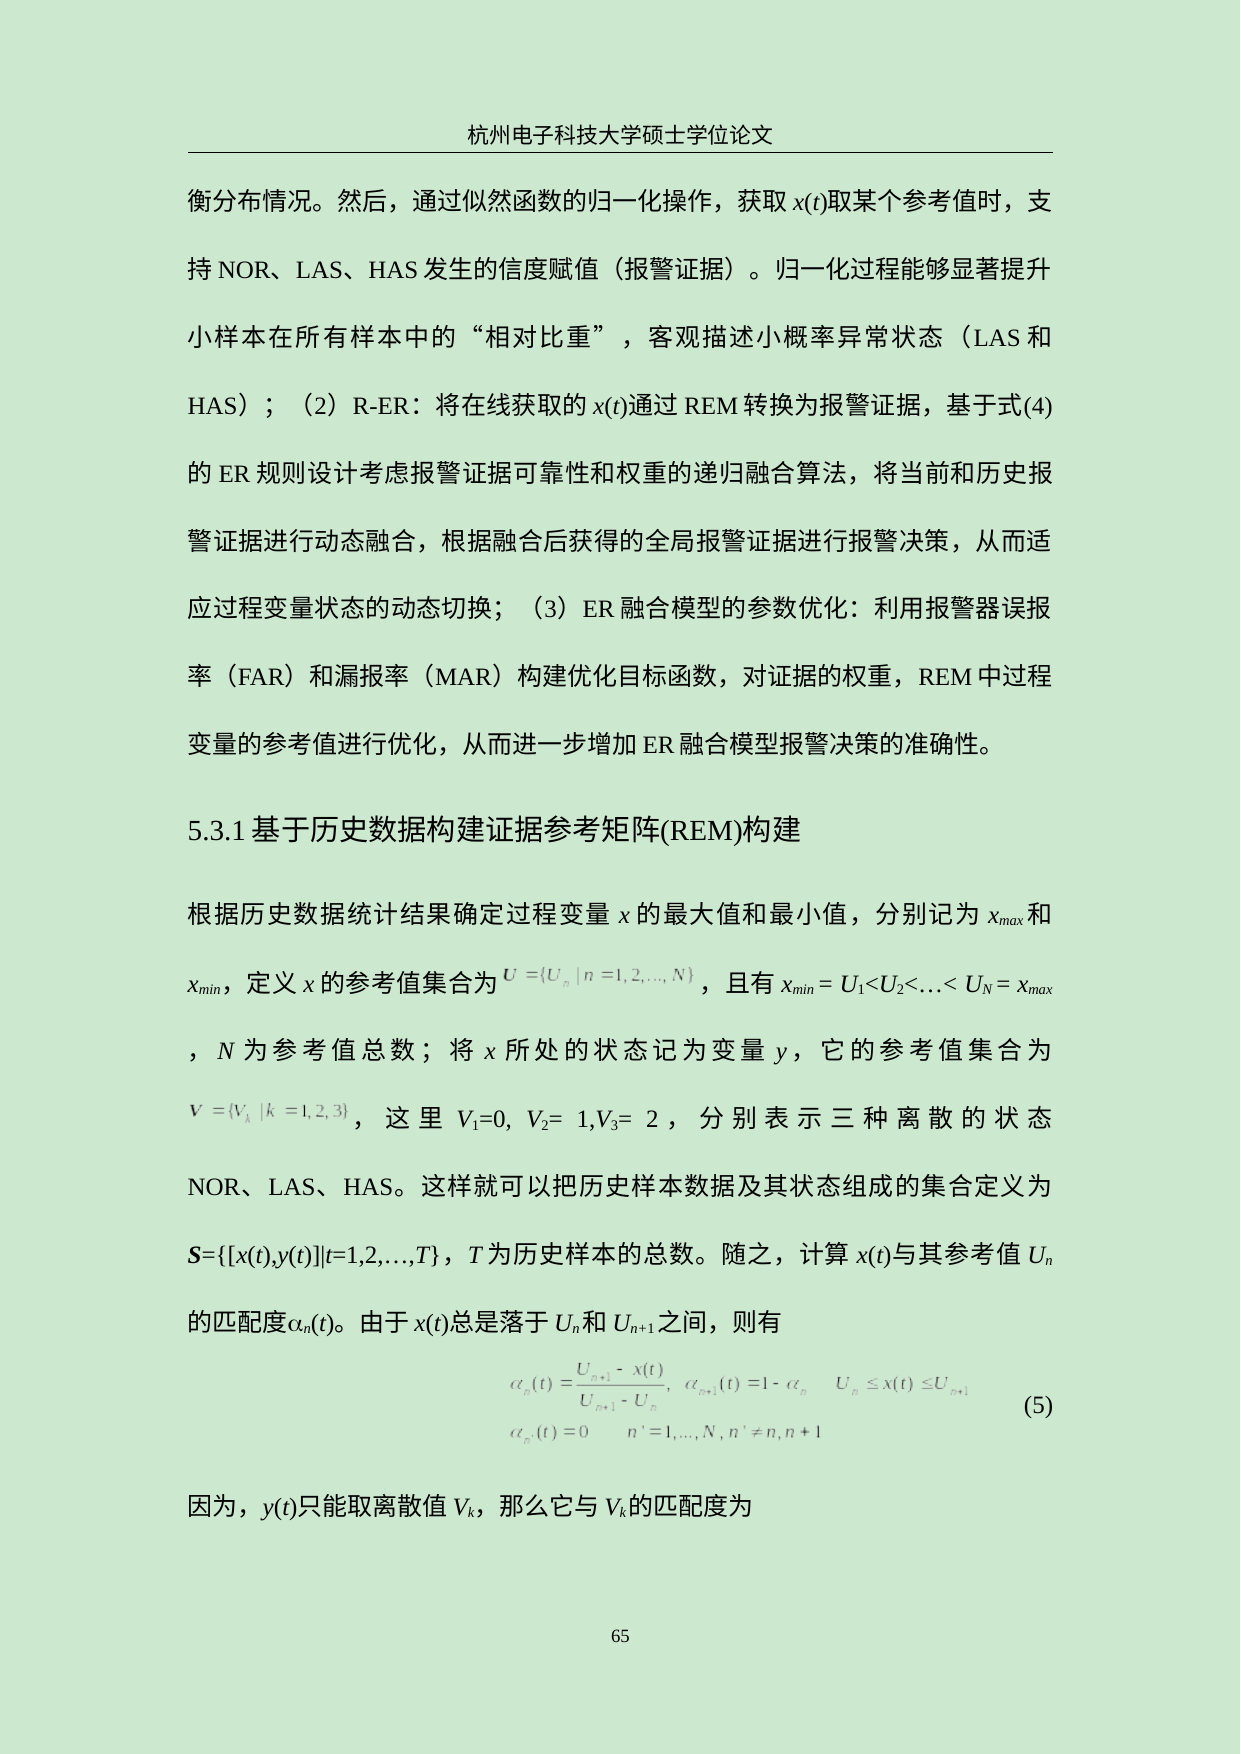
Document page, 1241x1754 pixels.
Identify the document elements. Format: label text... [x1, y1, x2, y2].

subtitle 5.3.1基于历史数据构建证据参考矩阵(REM)构建 [187, 794, 1053, 862]
text (5) [187, 1354, 1053, 1456]
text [187, 166, 1053, 777]
text 因为，y(t)只能取离散值Vk，那么它与Vk的匹配度为 [187, 1470, 1053, 1538]
text 根据历史数据统计结果确定过程变量x的最大值和最小值，分别记为xmax和xmin，定义x的参考值集合为，且有xmin = U1<U2<…< UN = xmax ，N为参考值总数；将x所处的状态记为变量y，它的参考值集合为，这里V1=0, V2= 1,V3= 2，分别表示三种离散的状态 NOR、LAS、HAS。这样就可以把历史样本数据及其状态组成的集合定义为S={[x(t),y(t)]|t=1,2,…,T}，T为历史样本的总数。随之，计算x(t)与其参考值Un的匹配度n(t)。由于x(t)总是落于Un和Un+1之间，则有 [187, 879, 1053, 1354]
